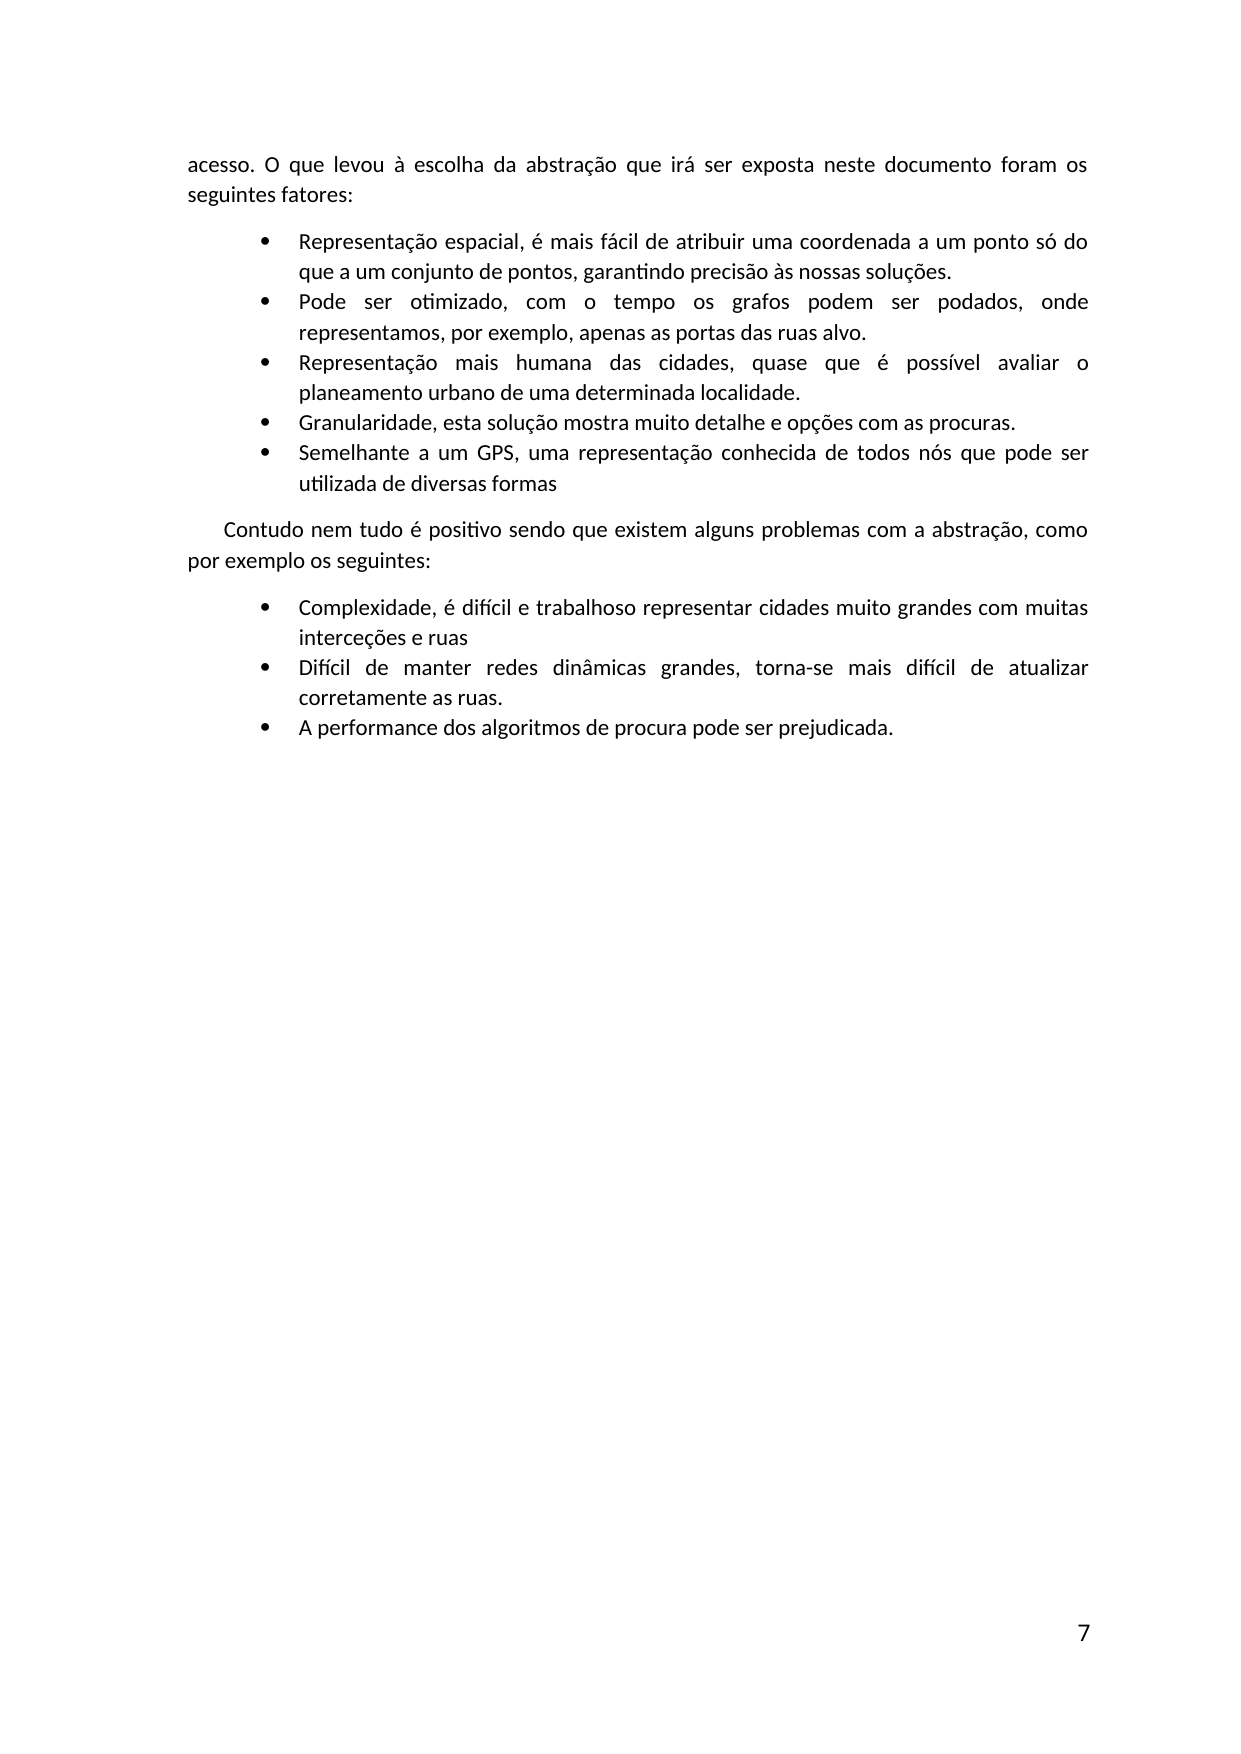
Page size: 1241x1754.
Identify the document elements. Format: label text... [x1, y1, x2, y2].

list Complexidade, é difícil e trabalhoso representar cidades muito grandes com muitas interceções e ruas [261, 593, 1090, 651]
list Representação mais humana das cidades, quase que é possível avaliar o planeamento urbano de uma determinada localidade. [261, 348, 1090, 406]
list Difícil de manter redes dinâmicas grandes, torna-se mais difícil de atualizar corretamente as ruas. [261, 653, 1090, 711]
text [187, 150, 1090, 208]
list Pode ser otimizado, com o tempo os grafos podem ser podados, onde representamos, por exemplo, apenas as portas das ruas alvo. [261, 287, 1090, 346]
list Granularidade, esta solução mostra muito detalhe e opções com as procuras. [261, 408, 1090, 436]
list A performance dos algoritmos de procura pode ser prejudicada. [261, 713, 1090, 742]
text Contudo nem tudo é positivo sendo que existem alguns problemas com a abstração, como por exemplo os seguintes: [187, 516, 1090, 574]
list Semelhante a um GPS, uma representação conhecida de todos nós que pode ser utilizada de diversas formas [261, 438, 1090, 497]
list Representação espacial, é mais fácil de atribuir uma coordenada a um ponto só do que a um conjunto de pontos, garantindo precisão às nossas soluções. [261, 227, 1090, 285]
